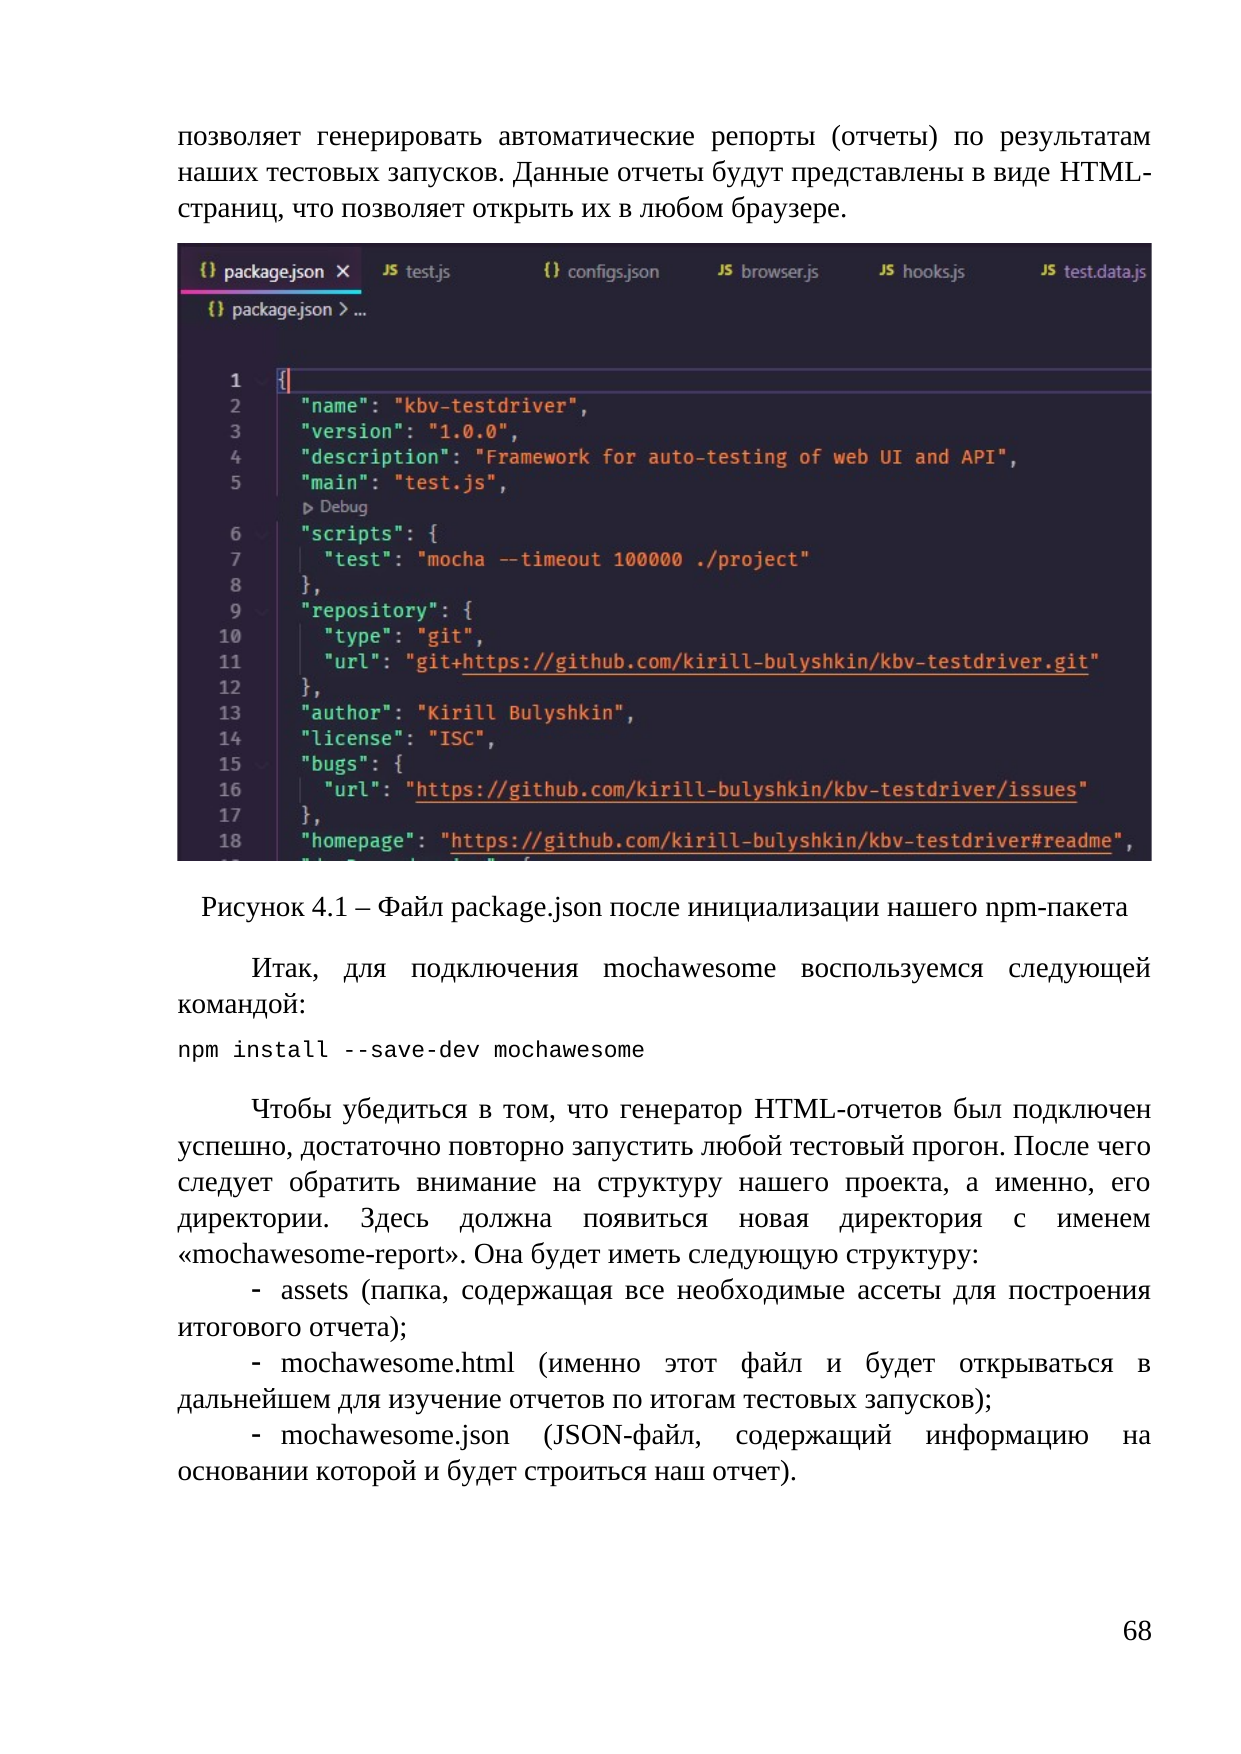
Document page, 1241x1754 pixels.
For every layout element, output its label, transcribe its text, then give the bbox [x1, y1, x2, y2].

text npm install --save-dev mochawesome [177, 1039, 1152, 1065]
text Итак, для подключения mochawesome воспользуемся следующей командой: [177, 950, 1152, 1019]
text Чтобы убедиться в том, что генератор HTML-отчетов был подключен успешно, достаточно повторно запустить любой тестовый прогон. После чего следует обратить внимание на структуру нашего проекта, а именно, его директории. Здесь должна появиться новая директория с именем «mochawesome-report». Она будет иметь следующую структуру: [177, 1092, 1152, 1270]
picture [177, 243, 1152, 861]
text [177, 118, 1152, 224]
list mochawesome.json (JSON-файл, содержащий информацию на основании которой и будет строиться наш отчет). [177, 1417, 1152, 1487]
list mochawesome.html (именно этот файл и будет открываться в дальнейшем для изучение отчетов по итогам тестовых запусков); [177, 1345, 1152, 1414]
list assets (папка, содержащая все необходимые ассеты для построения итогового отчета); [177, 1272, 1152, 1342]
text Рисунок 4.1 – Файл package.json после инициализации нашего npm-пакета [177, 889, 1152, 922]
